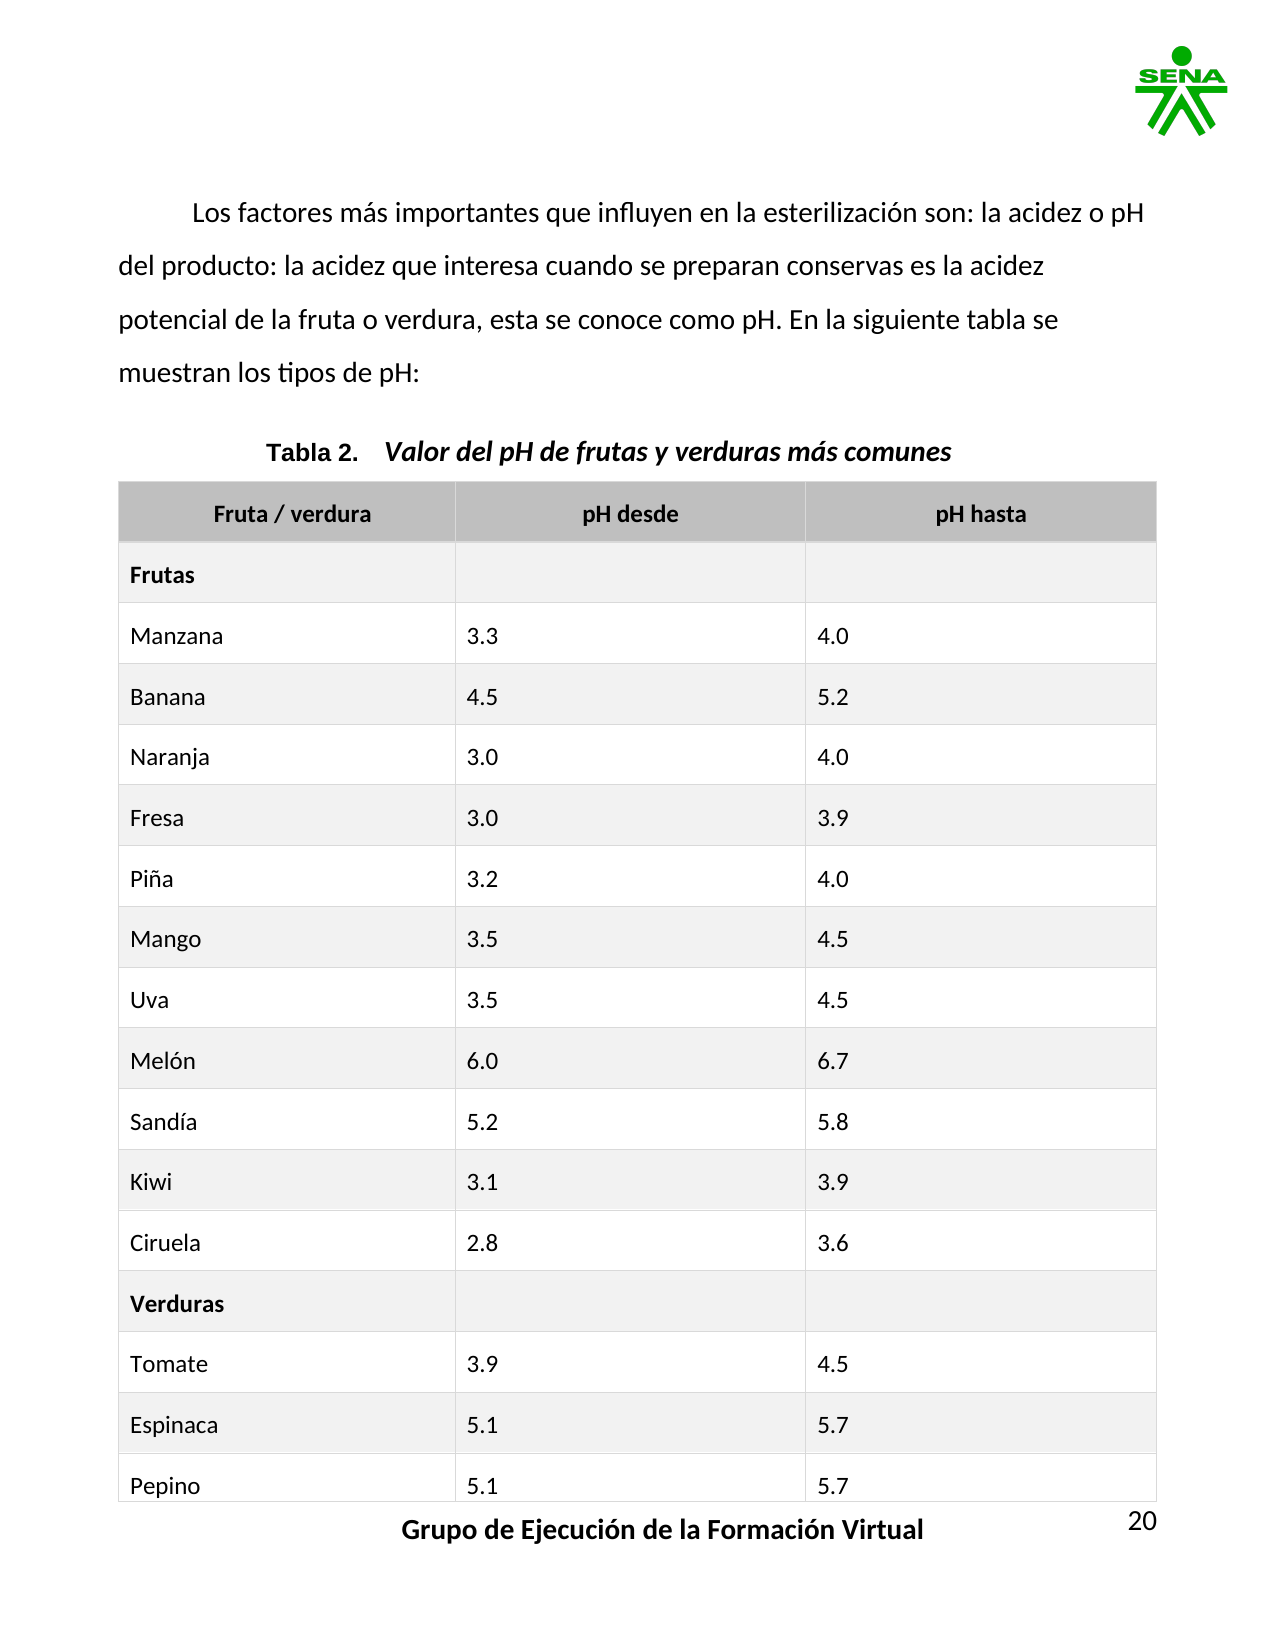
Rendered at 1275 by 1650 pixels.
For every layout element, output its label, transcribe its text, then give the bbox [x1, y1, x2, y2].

table_cell 3.0 [456, 785, 805, 845]
table_cell 5.1 [456, 1454, 805, 1501]
table_cell Melón [119, 1028, 455, 1088]
table_cell 5.7 [806, 1393, 1156, 1452]
table_cell Manzana [119, 603, 455, 663]
table_cell 4.5 [806, 907, 1156, 967]
table_cell 3.9 [456, 1332, 805, 1392]
table_cell 3.0 [456, 725, 805, 784]
table_cell 3.3 [456, 603, 805, 663]
table_cell Verduras [119, 1271, 455, 1331]
table_cell 4.5 [806, 968, 1156, 1027]
picture [1135, 46, 1228, 136]
table_cell Piña [119, 846, 455, 906]
table_cell 3.1 [456, 1150, 805, 1209]
table_cell Mango [119, 907, 455, 967]
table_cell 3.2 [456, 846, 805, 906]
table_cell [806, 1271, 1156, 1331]
table_cell 3.9 [806, 785, 1156, 845]
table_cell 5.2 [456, 1089, 805, 1149]
table_cell Frutas [119, 543, 455, 602]
table_header pH hasta [806, 482, 1156, 541]
table_cell Banana [119, 664, 455, 724]
table_cell 5.7 [806, 1454, 1156, 1501]
table_cell 5.1 [456, 1393, 805, 1452]
table_cell 4.0 [806, 846, 1156, 906]
table_cell [806, 543, 1156, 602]
table_cell 6.7 [806, 1028, 1156, 1088]
table_cell Tomate [119, 1332, 455, 1392]
table_cell Naranja [119, 725, 455, 784]
table_cell Pepino [119, 1454, 455, 1501]
table_cell 3.6 [806, 1211, 1156, 1270]
table_cell Uva [119, 968, 455, 1027]
table_cell Sandía [119, 1089, 455, 1149]
table_cell 3.5 [456, 968, 805, 1027]
table_cell 4.0 [806, 725, 1156, 784]
table_cell 5.8 [806, 1089, 1156, 1149]
text Los factores más importantes que influyen en la esterilización son: la acidez o pH del producto: la acidez que interesa cuando se preparan conservas es la acidez potencial de la fruta o verdura, esta se conoce como pH. En la siguiente tabla se muestran los tipos de pH: [118, 194, 1157, 390]
table_cell 6.0 [456, 1028, 805, 1088]
table_cell Kiwi [119, 1150, 455, 1209]
table_cell 3.9 [806, 1150, 1156, 1209]
table_cell Fresa [119, 785, 455, 845]
table_cell Ciruela [119, 1211, 455, 1270]
table_cell [456, 1271, 805, 1331]
text Valor del pH de frutas y verduras más comunes [266, 433, 1157, 468]
table_cell 4.0 [806, 603, 1156, 663]
table_cell 4.5 [806, 1332, 1156, 1392]
table_cell [456, 543, 805, 602]
table_cell 3.5 [456, 907, 805, 967]
table_cell 2.8 [456, 1211, 805, 1270]
table_cell 5.2 [806, 664, 1156, 724]
table_header pH desde [456, 482, 805, 541]
table_cell Espinaca [119, 1393, 455, 1452]
table_header Fruta / verdura [119, 482, 455, 541]
table_cell 4.5 [456, 664, 805, 724]
